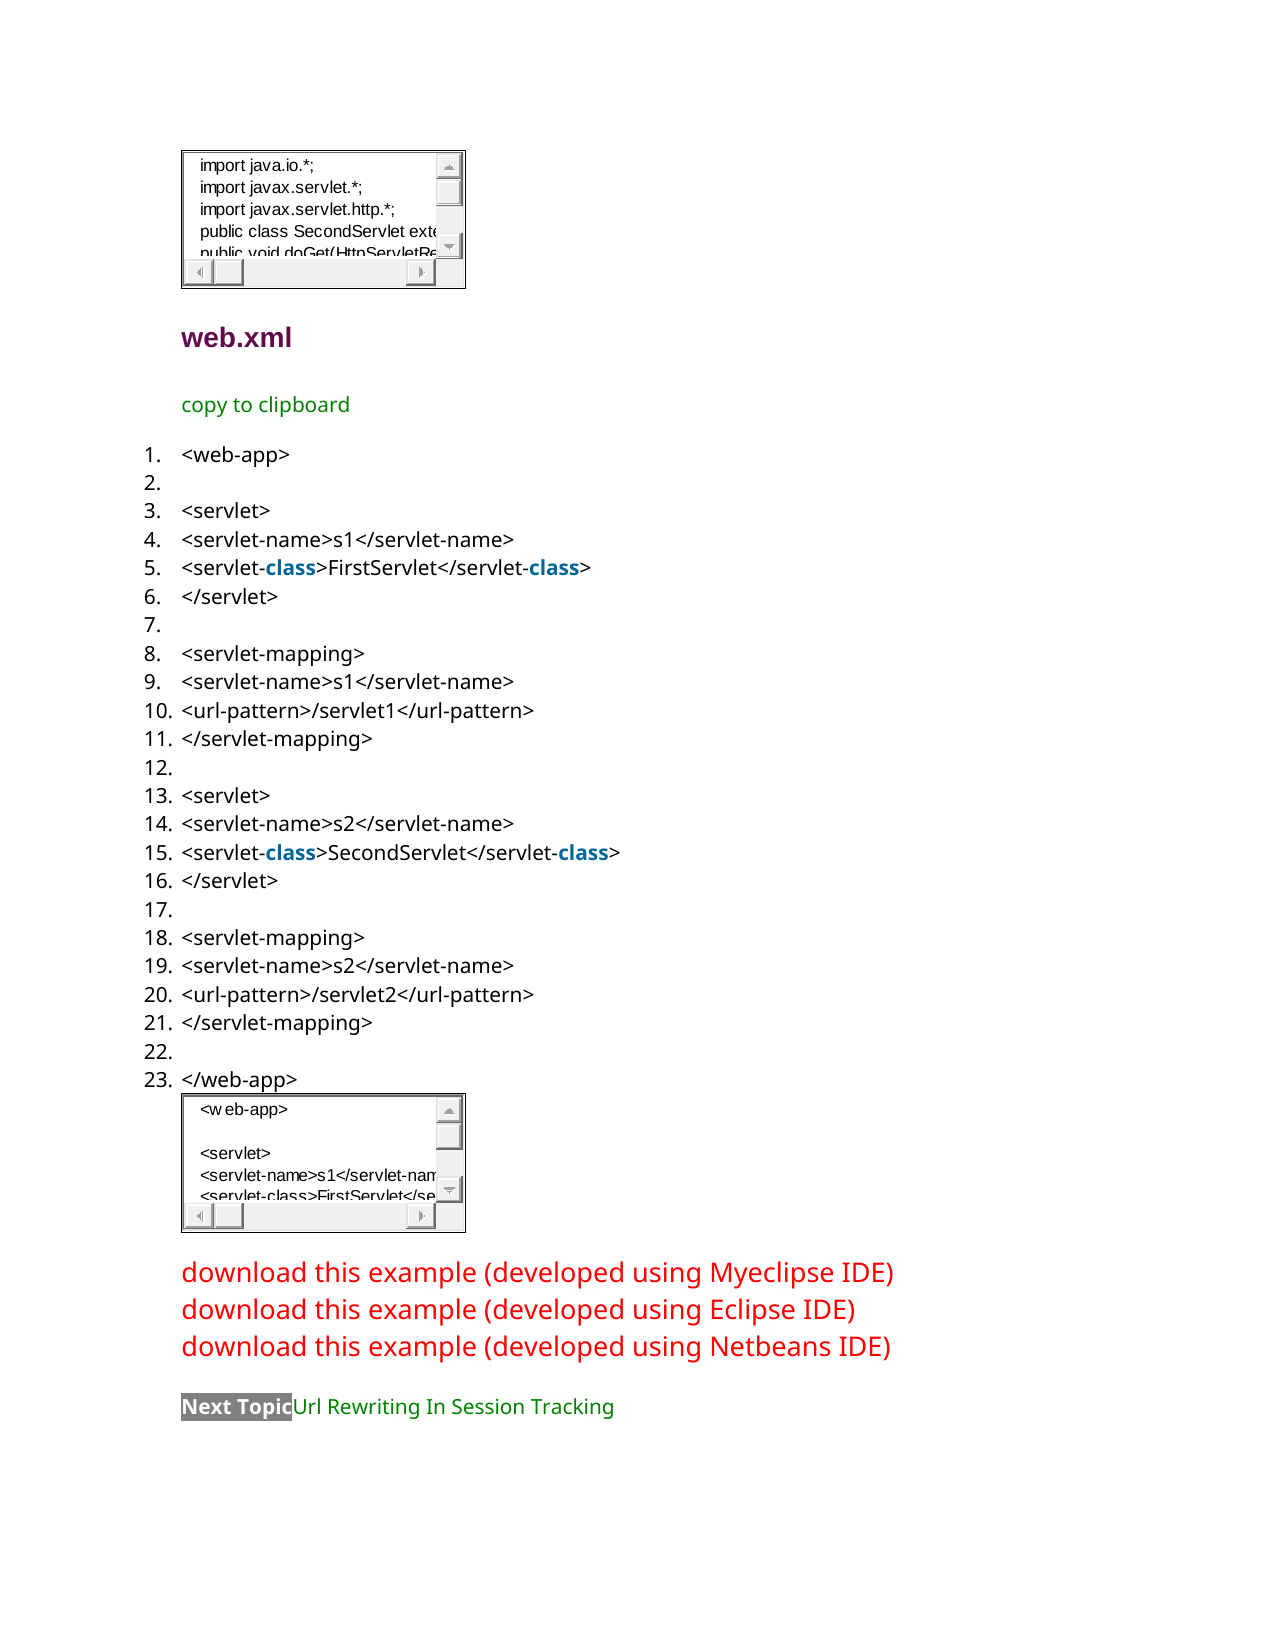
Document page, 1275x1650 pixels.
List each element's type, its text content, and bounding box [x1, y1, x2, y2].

list <web-app> [144, 440, 1125, 468]
list <servlet-name>s2</servlet-name> [144, 952, 1125, 980]
list </web-app> [144, 1065, 1125, 1094]
subtitle web.xml [181, 318, 1125, 354]
list <servlet> [144, 781, 1125, 809]
list <servlet-name>s1</servlet-name> [144, 667, 1125, 696]
list <servlet-class>SecondServlet</servlet-class> [144, 838, 1125, 866]
text Next TopicUrl Rewriting In Session Tracking [181, 1385, 1125, 1421]
list <url-pattern>/servlet2</url-pattern> [144, 980, 1125, 1008]
text download this example (developed using Myeclipse IDE) download this example (developed using Eclipse IDE) download this example (developed using Netbeans IDE) [181, 1253, 1125, 1364]
list <servlet-name>s2</servlet-name> [144, 809, 1125, 838]
list <servlet-name>s1</servlet-name> [144, 525, 1125, 553]
list <servlet-mapping> [144, 639, 1125, 667]
list </servlet> [144, 866, 1125, 895]
list <servlet-mapping> [144, 923, 1125, 952]
list <url-pattern>/servlet1</url-pattern> [144, 696, 1125, 724]
list <servlet> [144, 497, 1125, 525]
list </servlet-mapping> [144, 1008, 1125, 1037]
list </servlet> [144, 582, 1125, 610]
text copy to clipboard [181, 383, 1125, 419]
list </servlet-mapping> [144, 724, 1125, 753]
list <servlet-class>FirstServlet</servlet-class> [144, 553, 1125, 582]
